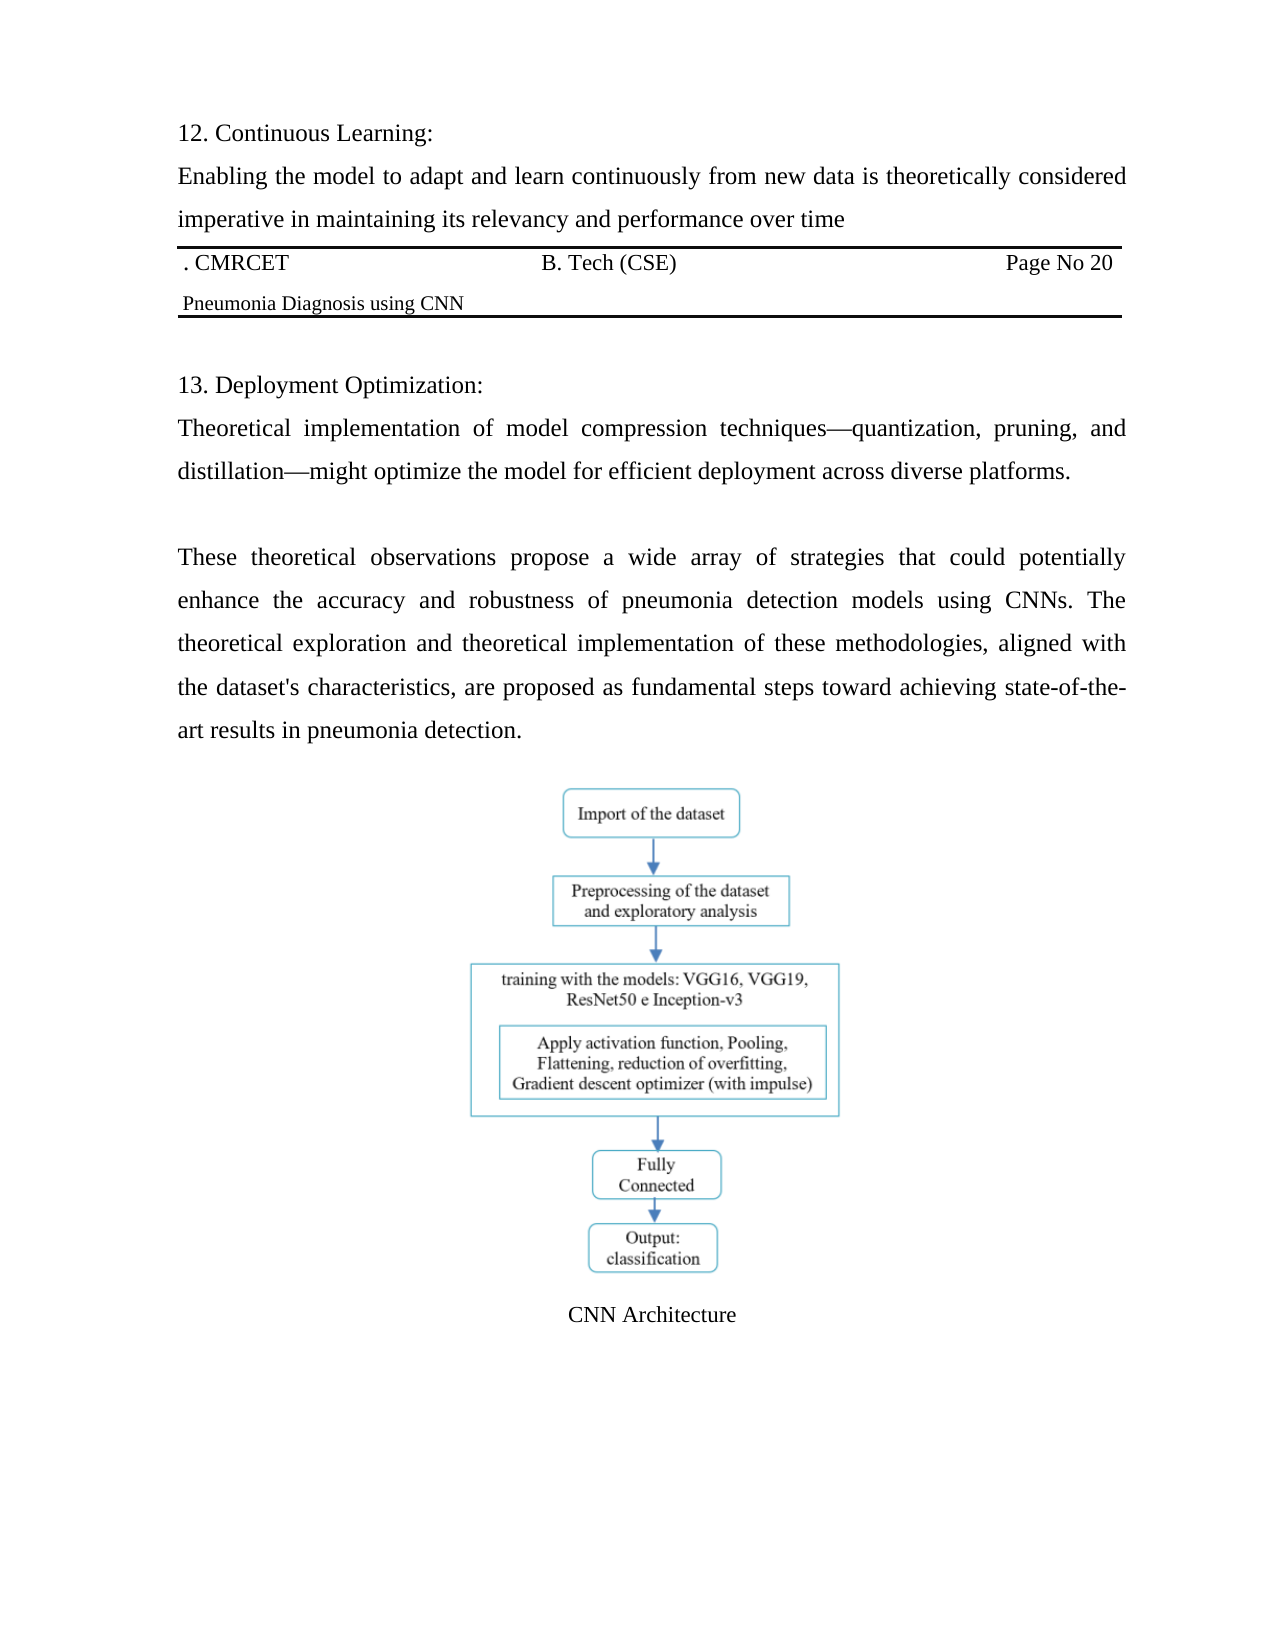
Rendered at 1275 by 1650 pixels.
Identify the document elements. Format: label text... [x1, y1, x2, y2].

picture [406, 757, 899, 1289]
text 13. Deployment Optimization: [177, 370, 1127, 398]
text 12. Continuous Learning: [177, 118, 1127, 147]
text CNN Architecture [177, 1301, 1127, 1328]
text Enabling the model to adapt and learn continuously from new data is theoretically considered imperative in maintaining its relevancy and performance over time [177, 161, 1127, 233]
text Theoretical implementation of model compression techniques—quantization, pruning, and distillation—might optimize the model for efficient deployment across diverse platforms. [177, 413, 1127, 485]
text These theoretical observations propose a wide array of strategies that could potentially enhance the accuracy and robustness of pneumonia detection models using CNNs. The theoretical exploration and theoretical implementation of these methodologies, aligned with the dataset's characteristics, are proposed as fundamental steps toward achieving state-of-the-art results in pneumonia detection. [177, 542, 1127, 743]
text Pneumonia Diagnosis using CNN [177, 291, 1127, 315]
text . CMRCET B. Tech (CSE) Page No 20 [177, 247, 1127, 276]
